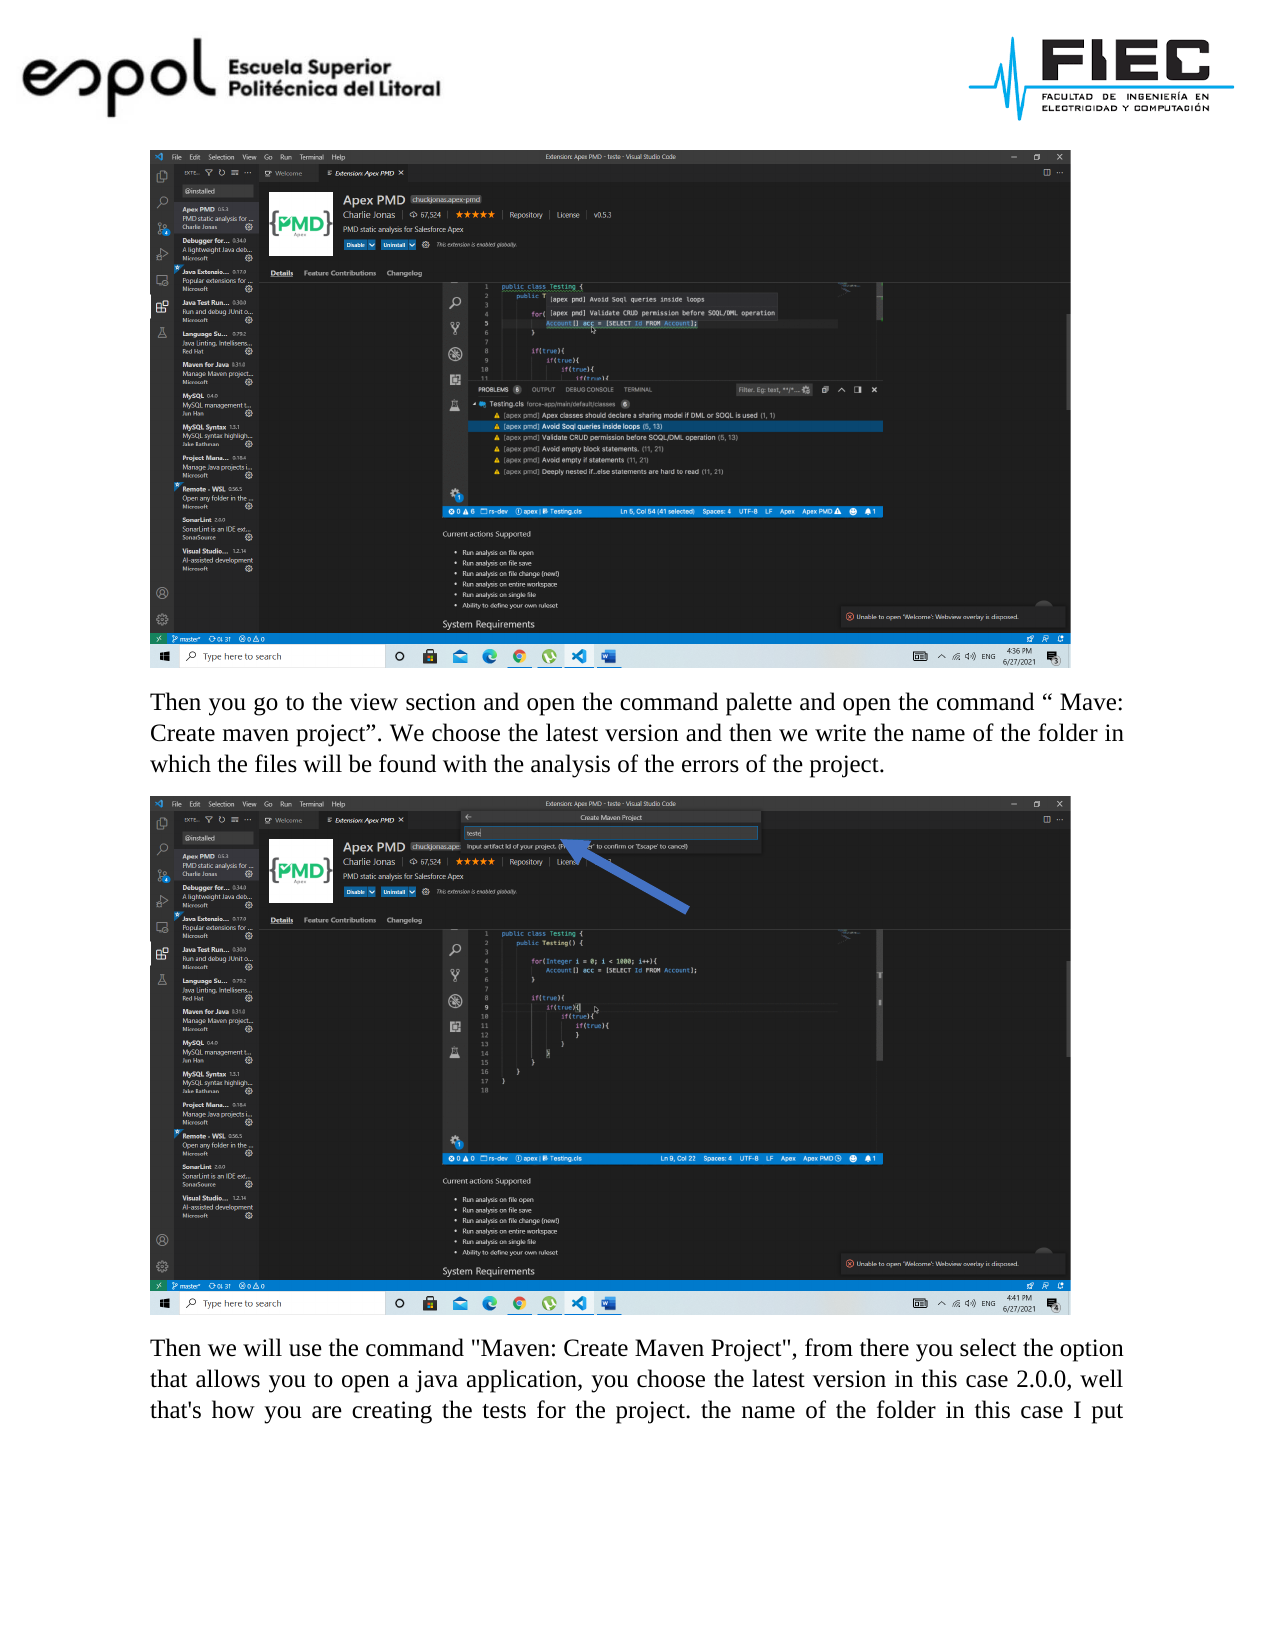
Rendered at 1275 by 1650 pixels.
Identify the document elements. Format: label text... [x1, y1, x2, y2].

picture [954, 12, 1248, 131]
picture [150, 150, 1071, 668]
text Then you go to the view section and open the command palette and open the command “ Mave: Create maven project”. We choose the latest version and then we write the name of the folder in which the files will be found with the analysis of the errors of the project. [150, 687, 1125, 777]
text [150, 1333, 1125, 1424]
picture [150, 796, 1071, 1315]
picture [16, 31, 446, 124]
